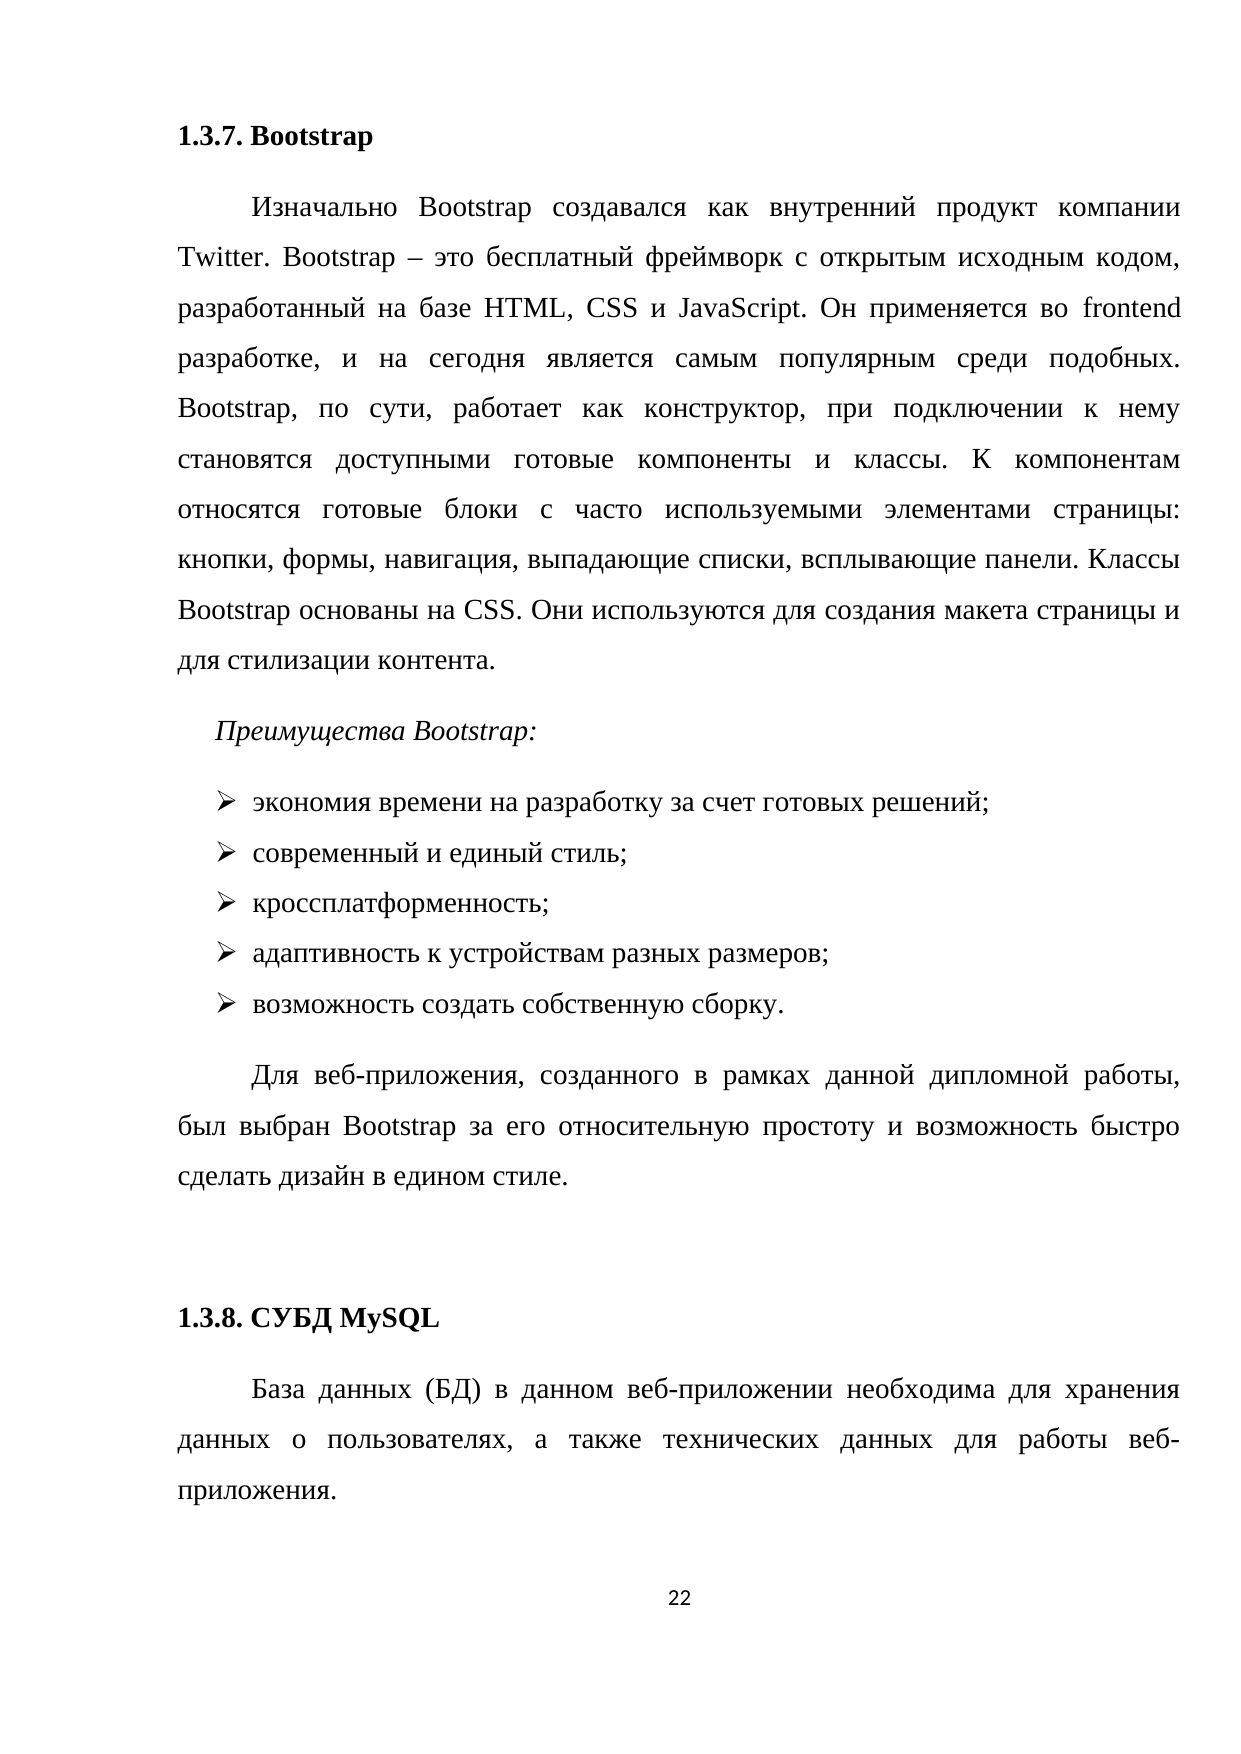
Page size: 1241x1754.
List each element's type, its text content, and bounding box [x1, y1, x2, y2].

list экономия времени на разработку за счет готовых решений; [215, 784, 1181, 818]
list адаптивность к устройствам разных размеров; [215, 936, 1181, 969]
list возможность создать собственную сборку. [215, 986, 1181, 1020]
text Преимущества Bootstrap: [177, 713, 1181, 747]
text Для веб-приложения, созданного в рамках данной дипломной работы, был выбран Bootstrap за его относительную простоту и возможность быстро сделать дизайн в едином стиле. [177, 1057, 1181, 1191]
text 1.3.7. Bootstrap [177, 118, 1181, 152]
text Изначально Bootstrap создавался как внутренний продукт компании Twitter. Bootstrap – это бесплатный фреймворк с открытым исходным кодом, разработанный на базе HTML, CSS и JavaScript. Он применяется во frontend разработке, и на сегодня является самым популярным среди подобных. Bootstrap, по сути, работает как конструктор, при подключении к нему становятся доступными готовые компоненты и классы. К компонентам относятся готовые блоки с часто используемыми элементами страницы: кнопки, формы, навигация, выпадающие списки, всплывающие панели. Классы Bootstrap основаны на CSS. Они используются для создания макета страницы и для стилизации контента. [177, 189, 1181, 676]
list кроссплатформенность; [215, 885, 1181, 919]
list современный и единый стиль; [215, 835, 1181, 868]
text 1.3.8. СУБД MySQL [177, 1300, 1181, 1334]
text База данных (БД) в данном веб-приложении необходима для хранения данных о пользователях, а также технических данных для работы веб-приложения. [177, 1371, 1181, 1506]
